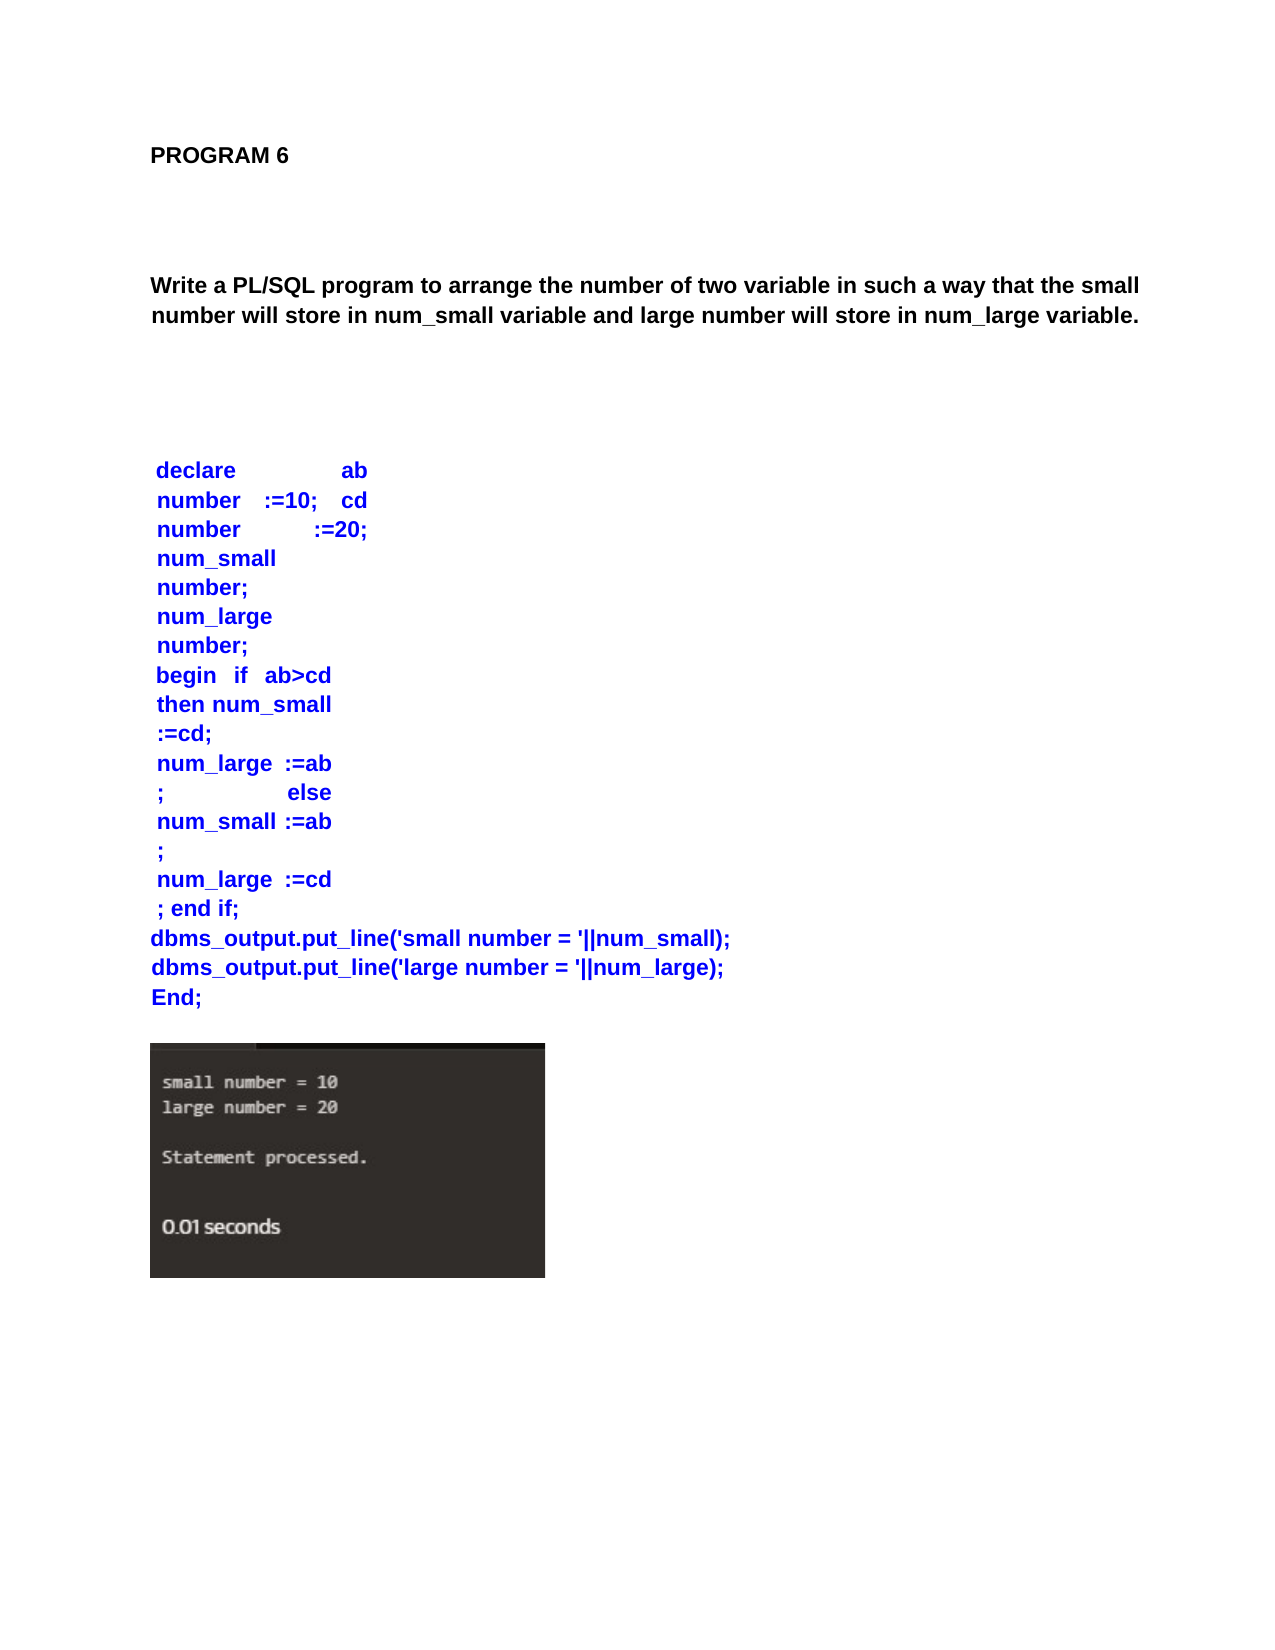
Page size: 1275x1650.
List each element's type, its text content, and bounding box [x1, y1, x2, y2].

text begin if ab>cd then num_small :=cd; num_large :=ab; else num_small :=ab; num_large :=cd; end if; [156, 662, 332, 922]
text dbms_output.put_line('small number = '||num_small); dbms_output.put_line('large number = '||num_large); End; [150, 925, 781, 1010]
picture [150, 1043, 546, 1278]
text Write a PL/SQL program to arrange the number of two variable in such a way that the small number will store in num_small variable and large number will store in num_large variable. [150, 272, 1141, 328]
text declare ab number :=10; cd number :=20; num_small number; num_large number; [156, 457, 368, 659]
text PROGRAM 6 [150, 142, 1193, 168]
